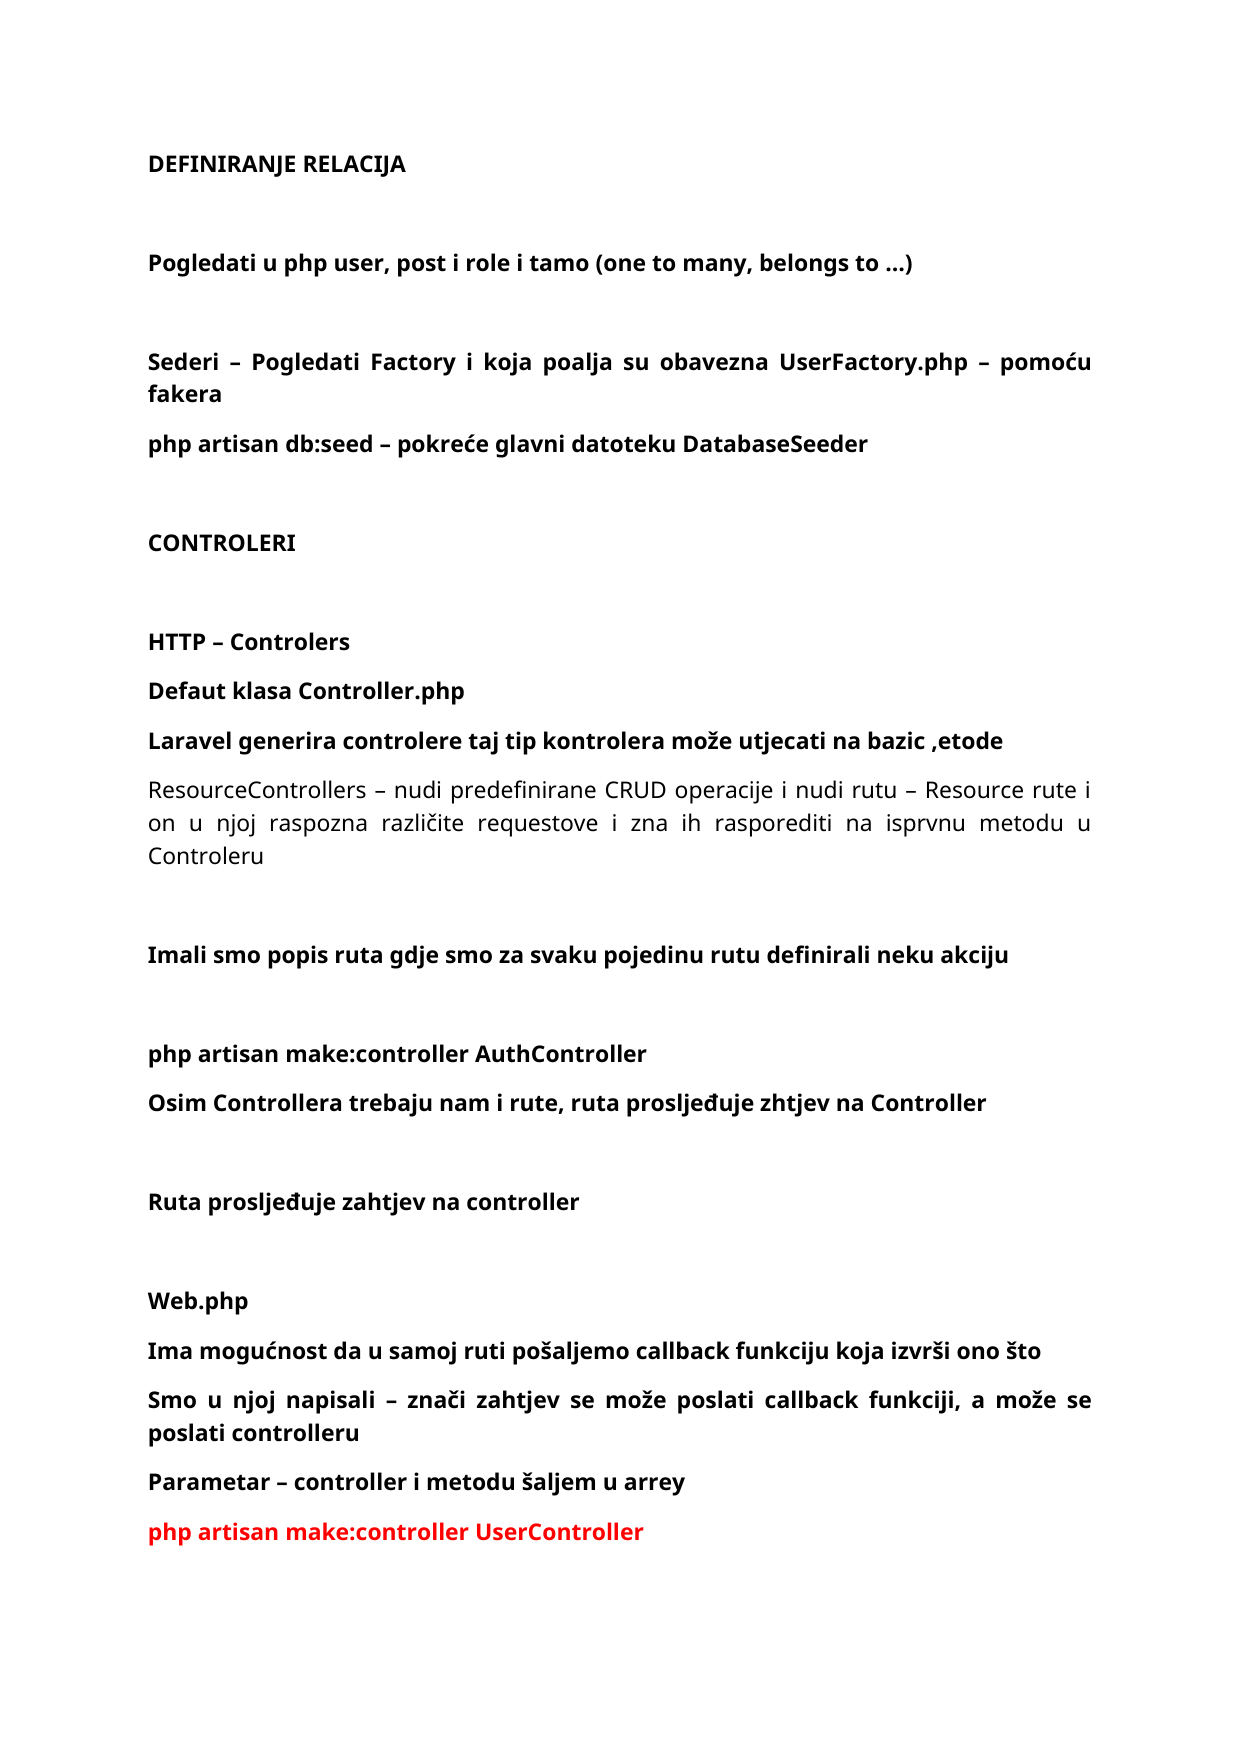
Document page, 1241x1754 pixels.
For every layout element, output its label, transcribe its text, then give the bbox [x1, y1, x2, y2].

text Imali smo popis ruta gdje smo za svaku pojedinu rutu definirali neku akciju [148, 939, 1093, 970]
text Osim Controllera trebaju nam i rute, ruta prosljeđuje zhtjev na Controller [148, 1087, 1093, 1118]
text CONTROLERI [148, 527, 1093, 558]
text php artisan db:seed – pokreće glavni datoteku DatabaseSeeder [148, 428, 1093, 459]
text Smo u njoj napisali – znači zahtjev se može poslati callback funkciji, a može se poslati controlleru [148, 1384, 1093, 1448]
text php artisan make:controller UserController [148, 1516, 1093, 1547]
text php artisan make:controller AuthController [148, 1038, 1093, 1069]
text DEFINIRANJE RELACIJA [148, 148, 1093, 179]
text Defaut klasa Controller.php [148, 675, 1093, 706]
text Laravel generira controlere taj tip kontrolera može utjecati na bazic ,etode [148, 725, 1093, 756]
text Ima mogućnost da u samoj ruti pošaljemo callback funkciju koja izvrši ono što [148, 1334, 1093, 1366]
text Pogledati u php user, post i role i tamo (one to many, belongs to …) [148, 247, 1093, 278]
text ResourceControllers – nudi predefinirane CRUD operacije i nudi rutu – Resource rute i on u njoj raspozna različite requestove i zna ih rasporediti na isprvnu metodu u Controleru [148, 774, 1093, 871]
text Sederi – Pogledati Factory i koja poalja su obavezna UserFactory.php – pomoću fakera [148, 346, 1093, 409]
text Ruta prosljeđuje zahtjev na controller [148, 1186, 1093, 1217]
text HTTP – Controlers [148, 626, 1093, 657]
text Web.php [148, 1285, 1093, 1316]
text Parametar – controller i metodu šaljem u arrey [148, 1466, 1093, 1498]
